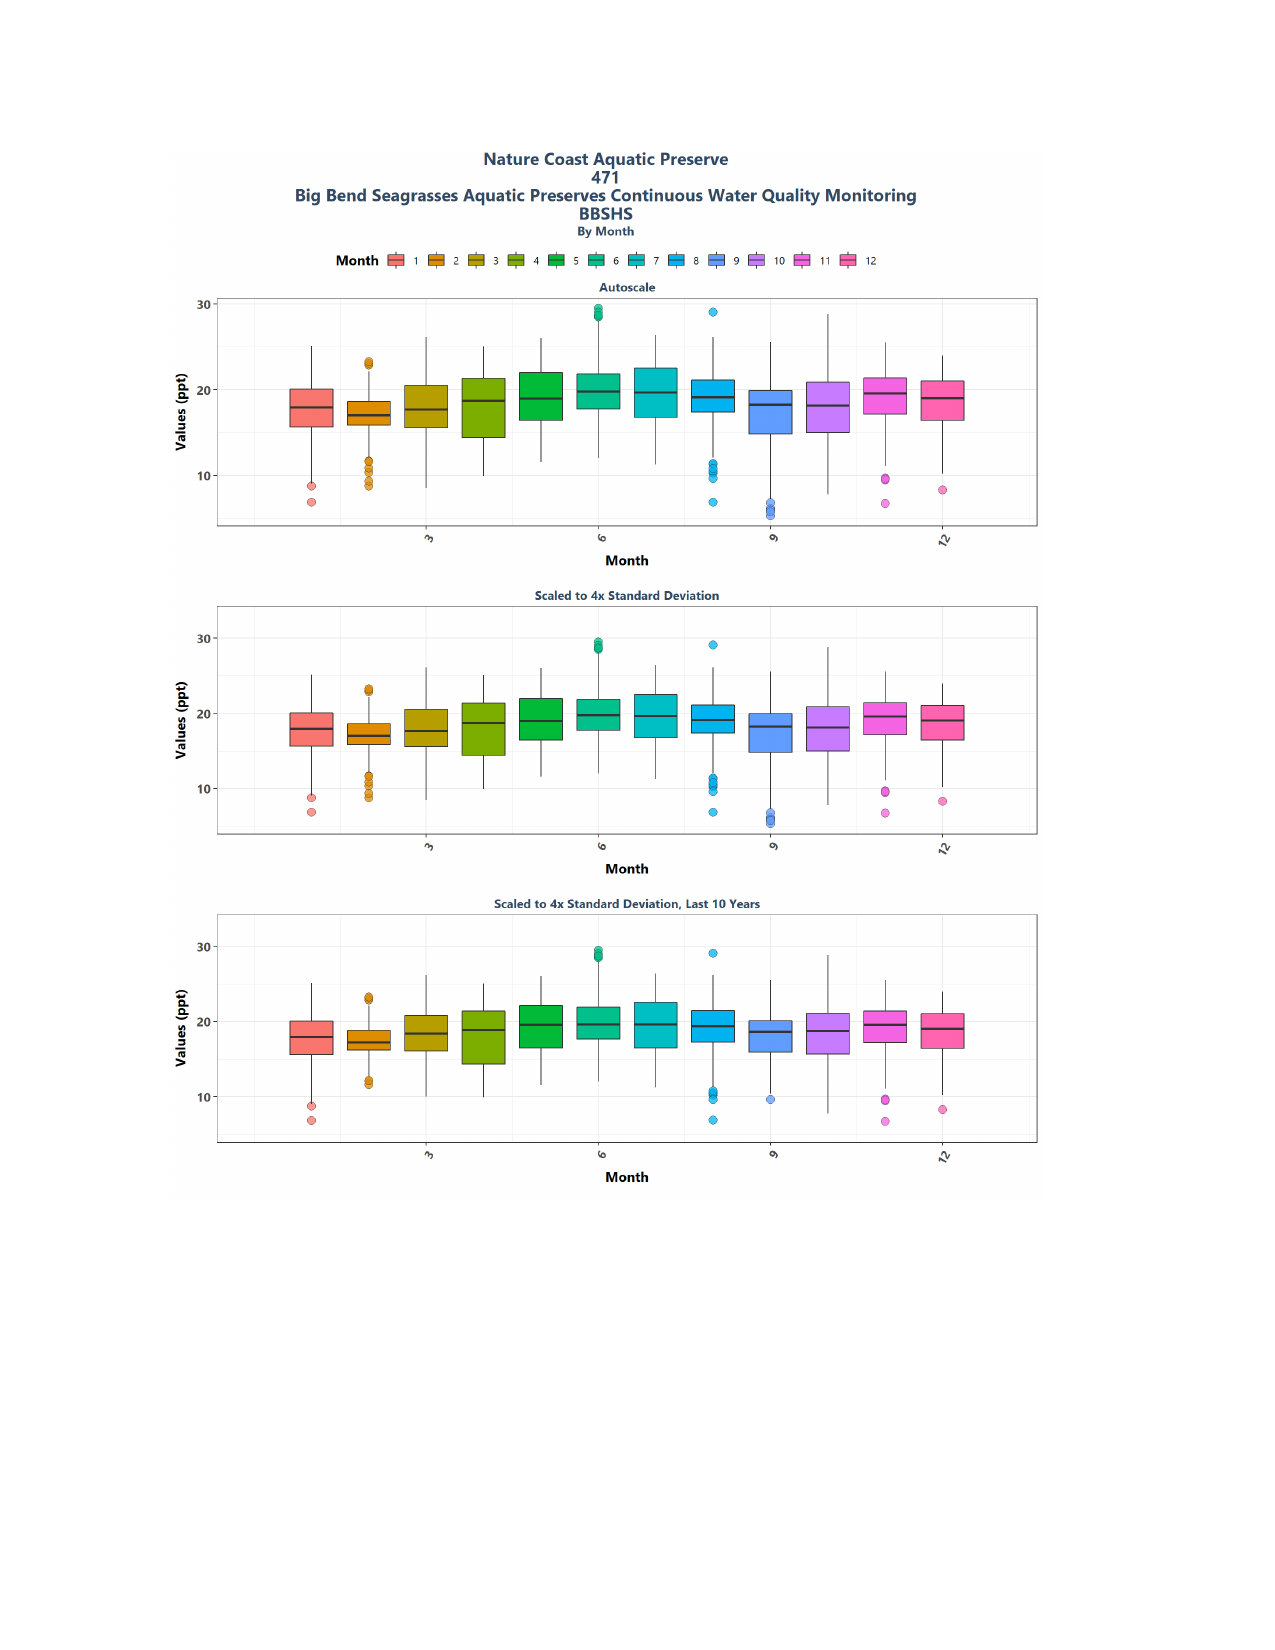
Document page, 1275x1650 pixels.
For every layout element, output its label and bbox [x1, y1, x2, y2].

picture [168, 150, 1044, 1200]
